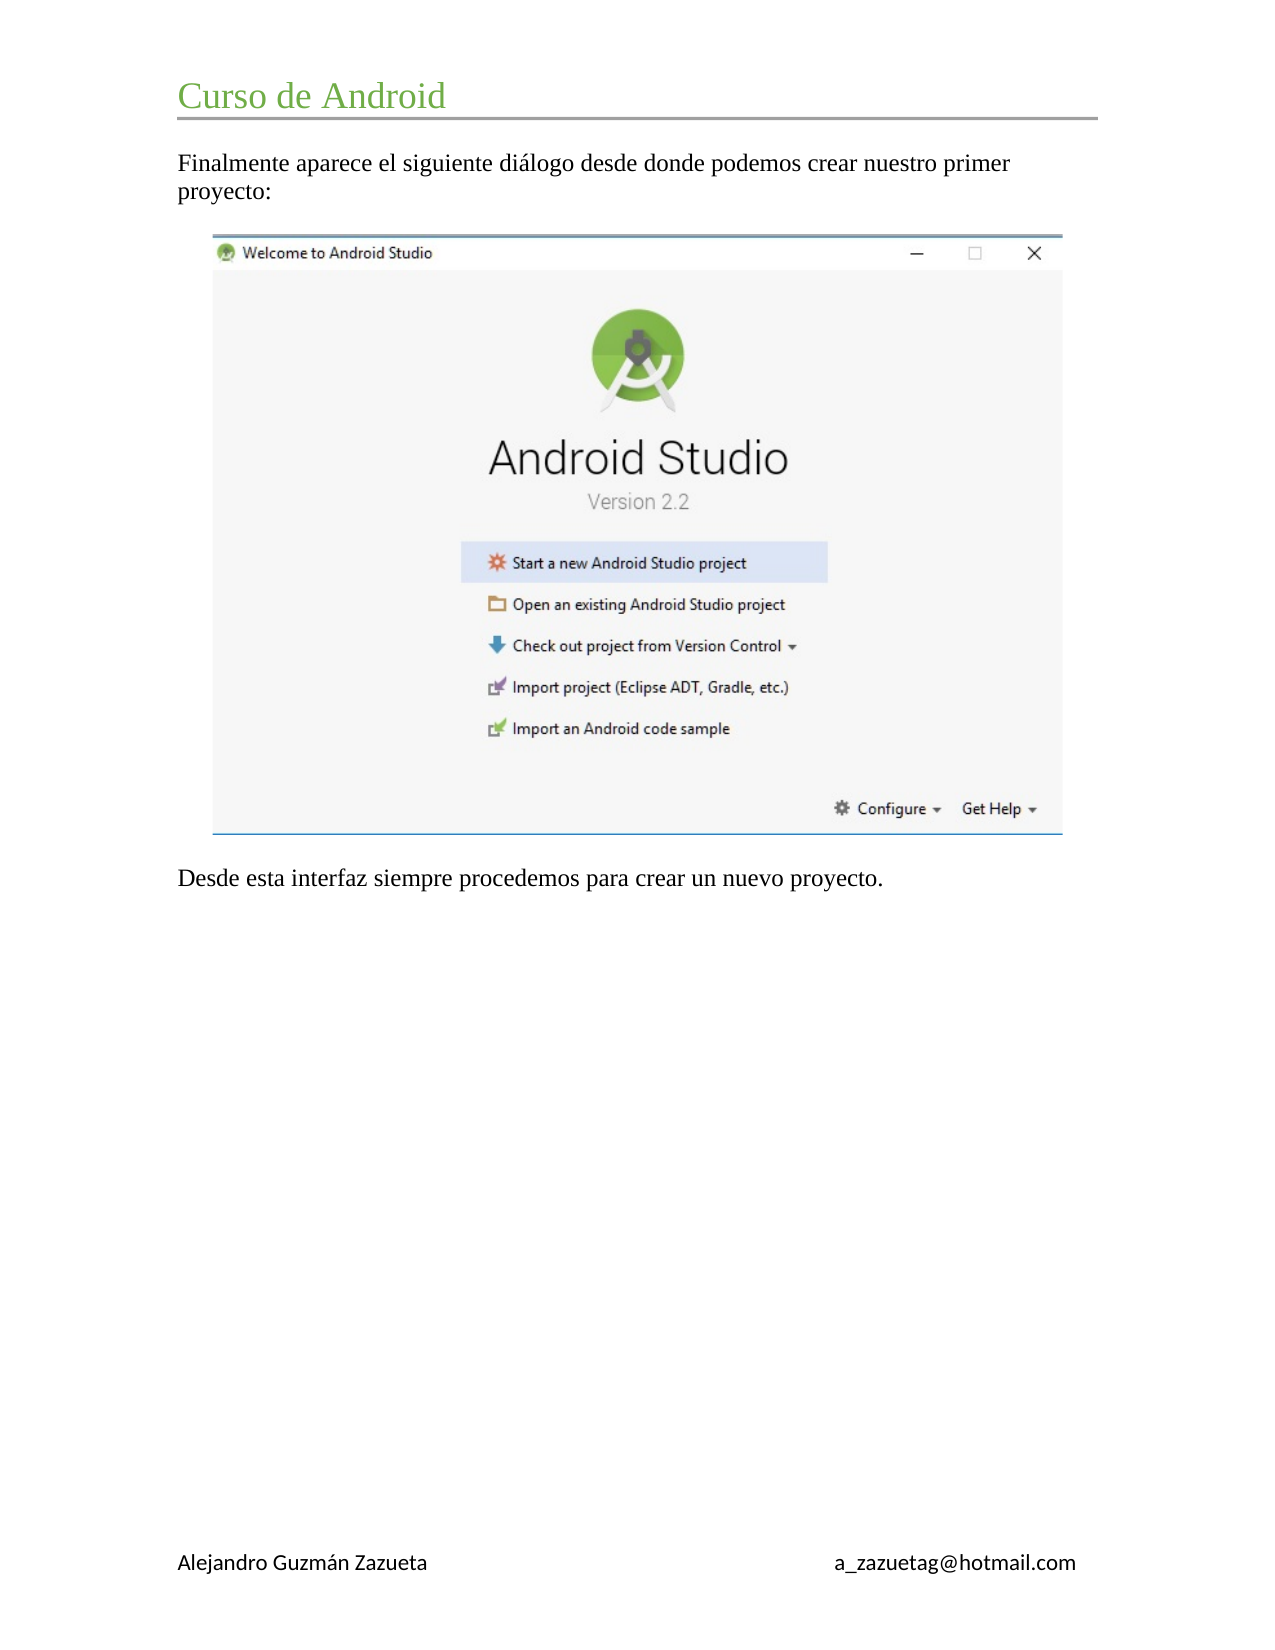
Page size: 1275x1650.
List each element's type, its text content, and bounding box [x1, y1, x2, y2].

text Finalmente aparece el siguiente diálogo desde donde podemos crear nuestro primer proyecto: [177, 148, 1098, 205]
picture [212, 234, 1063, 835]
text Desde esta interfaz siempre procedemos para crear un nuevo proyecto. [177, 863, 1098, 892]
